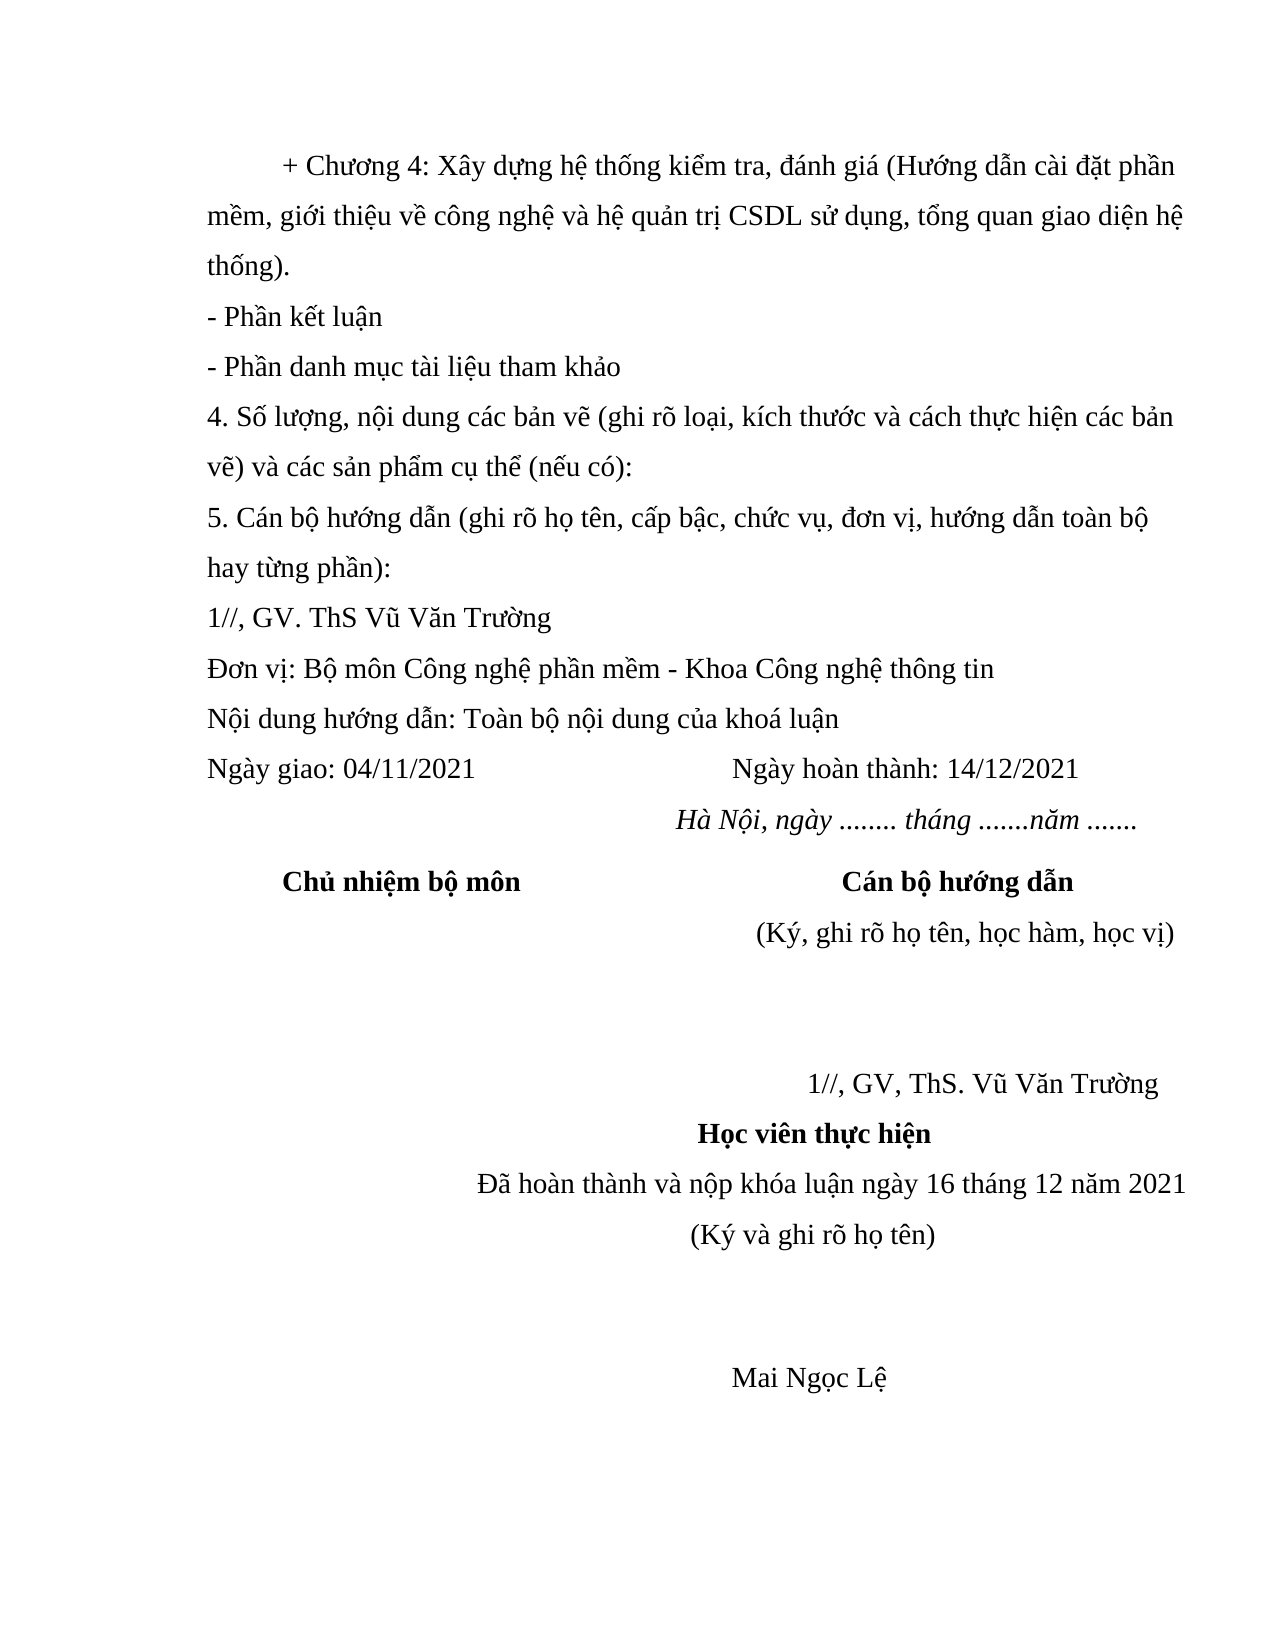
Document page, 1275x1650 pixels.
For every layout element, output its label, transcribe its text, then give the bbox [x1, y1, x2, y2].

text 5. Cán bộ hướng dẫn (ghi rõ họ tên, cấp bậc, chức vụ, đơn vị, hướng dẫn toàn bộ hay từng phần): [207, 500, 1186, 584]
text Đã hoàn thành và nộp khóa luận ngày 16 tháng 12 năm 2021 [207, 1166, 1186, 1200]
text + Chương 4: Xây dựng hệ thống kiểm tra, đánh giá (Hướng dẫn cài đặt phần mềm, giới thiệu về công nghệ và hệ quản trị CSDL sử dụng, tổng quan giao diện hệ thống). [207, 148, 1186, 282]
text 1//, GV, ThS. Vũ Văn Trường [207, 1066, 1186, 1099]
text - Phần danh mục tài liệu tham khảo [207, 349, 1186, 382]
text - Phần kết luận [207, 299, 1186, 332]
text Đơn vị: Bộ môn Công nghệ phần mềm - Khoa Công nghệ thông tin [207, 651, 1186, 684]
text 1//, GV. ThS Vũ Văn Trường [207, 601, 1186, 634]
text Nội dung hướng dẫn: Toàn bộ nội dung của khoá luận [207, 701, 1186, 735]
text (Ký, ghi rõ họ tên, học hàm, học vị) [207, 915, 1186, 948]
text (Ký và ghi rõ họ tên) [207, 1217, 1186, 1250]
text Ngày giao: 04/11/2021 Ngày hoàn thành: 14/12/2021 [207, 751, 1186, 785]
text Hà Nội, ngày ........ tháng .......năm ....... [207, 802, 1186, 835]
text Chủ nhiệm bộ môn Cán bộ hướng dẫn [207, 864, 1186, 898]
text 4. Số lượng, nội dung các bản vẽ (ghi rõ loại, kích thước và cách thực hiện các bản vẽ) và các sản phẩm cụ thể (nếu có): [207, 399, 1186, 483]
text Mai Ngọc Lệ [357, 1360, 1186, 1394]
text Học viên thực hiện [207, 1116, 1186, 1150]
